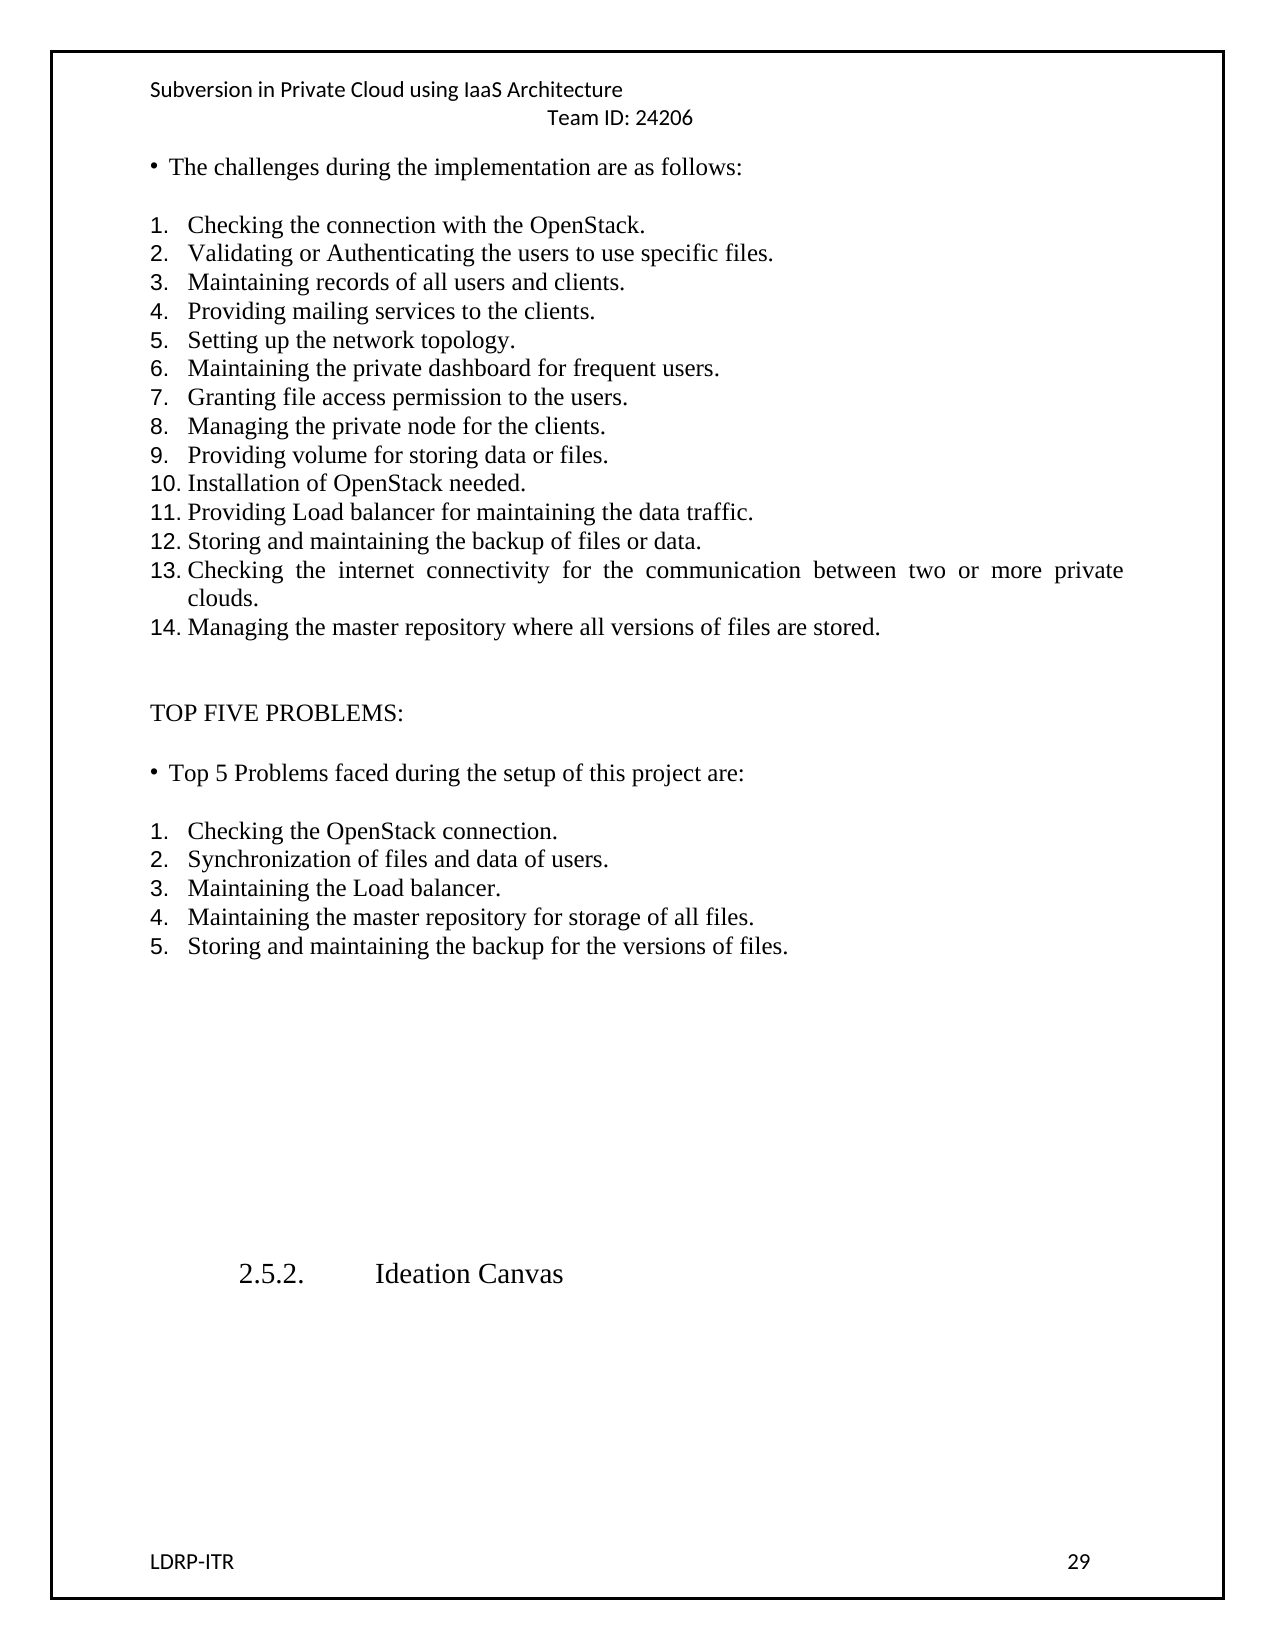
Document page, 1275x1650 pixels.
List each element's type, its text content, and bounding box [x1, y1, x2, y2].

list Validating or Authenticating the users to use specific files. [150, 238, 1125, 267]
list The challenges during the implementation are as follows: [150, 150, 1125, 181]
list Ideation Canvas [239, 1256, 1125, 1290]
list Storing and maintaining the backup for the versions of files. [150, 931, 1125, 959]
list Managing the master repository where all versions of files are stored. [150, 612, 1125, 641]
list Checking the internet connectivity for the communication between two or more private clouds. [150, 555, 1125, 612]
list Top 5 Problems faced during the setup of this project are: [150, 756, 1125, 787]
list Installation of OpenStack needed. [150, 468, 1125, 497]
list Storing and maintaining the backup of files or data. [150, 526, 1125, 555]
list Maintaining the master repository for storage of all files. [150, 902, 1125, 931]
list Providing mailing services to the clients. [150, 296, 1125, 325]
list Maintaining the private dashboard for frequent users. [150, 353, 1125, 382]
list Maintaining the Load balancer. [150, 873, 1125, 902]
list Providing Load balancer for maintaining the data traffic. [150, 497, 1125, 526]
list Checking the connection with the OpenStack. [150, 210, 1125, 238]
list Managing the private node for the clients. [150, 411, 1125, 440]
list Checking the OpenStack connection. [150, 816, 1125, 844]
list Providing volume for storing data or files. [150, 440, 1125, 468]
list Setting up the network topology. [150, 325, 1125, 353]
list Synchronization of files and data of users. [150, 844, 1125, 873]
list Granting file access permission to the users. [150, 382, 1125, 411]
text TOP FIVE PROBLEMS: [150, 698, 1125, 727]
list Maintaining records of all users and clients. [150, 267, 1125, 296]
